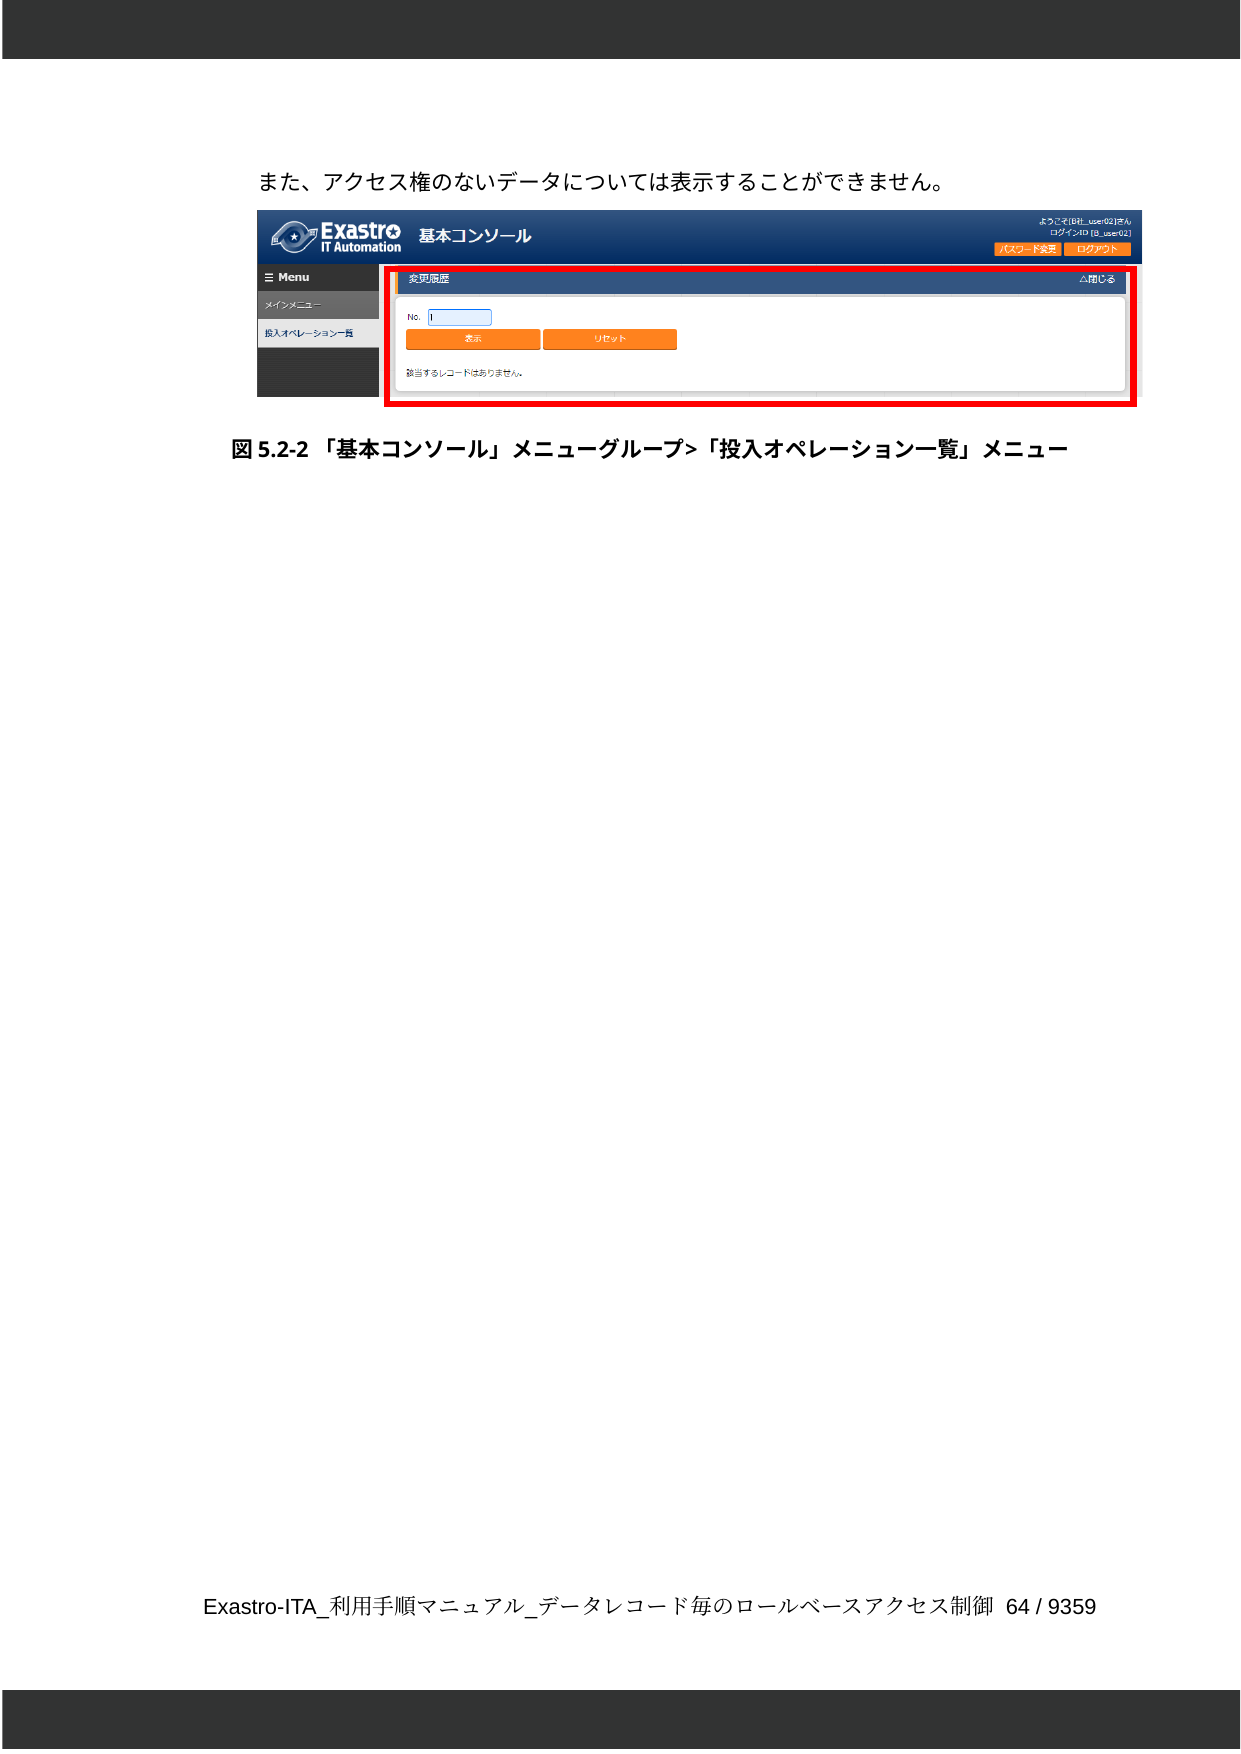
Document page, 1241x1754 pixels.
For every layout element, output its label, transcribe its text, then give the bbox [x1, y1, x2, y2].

text 図 5.2-2 「基本コンソール」メニューグループ>「投入オペレーション一覧」メニュー [148, 419, 1152, 478]
picture [2, 1690, 1241, 1749]
picture [257, 210, 1143, 397]
picture [390, 272, 1130, 397]
picture [2, 0, 1241, 59]
list また、アクセス権のないデータについては表示することができません。 [257, 151, 1152, 210]
